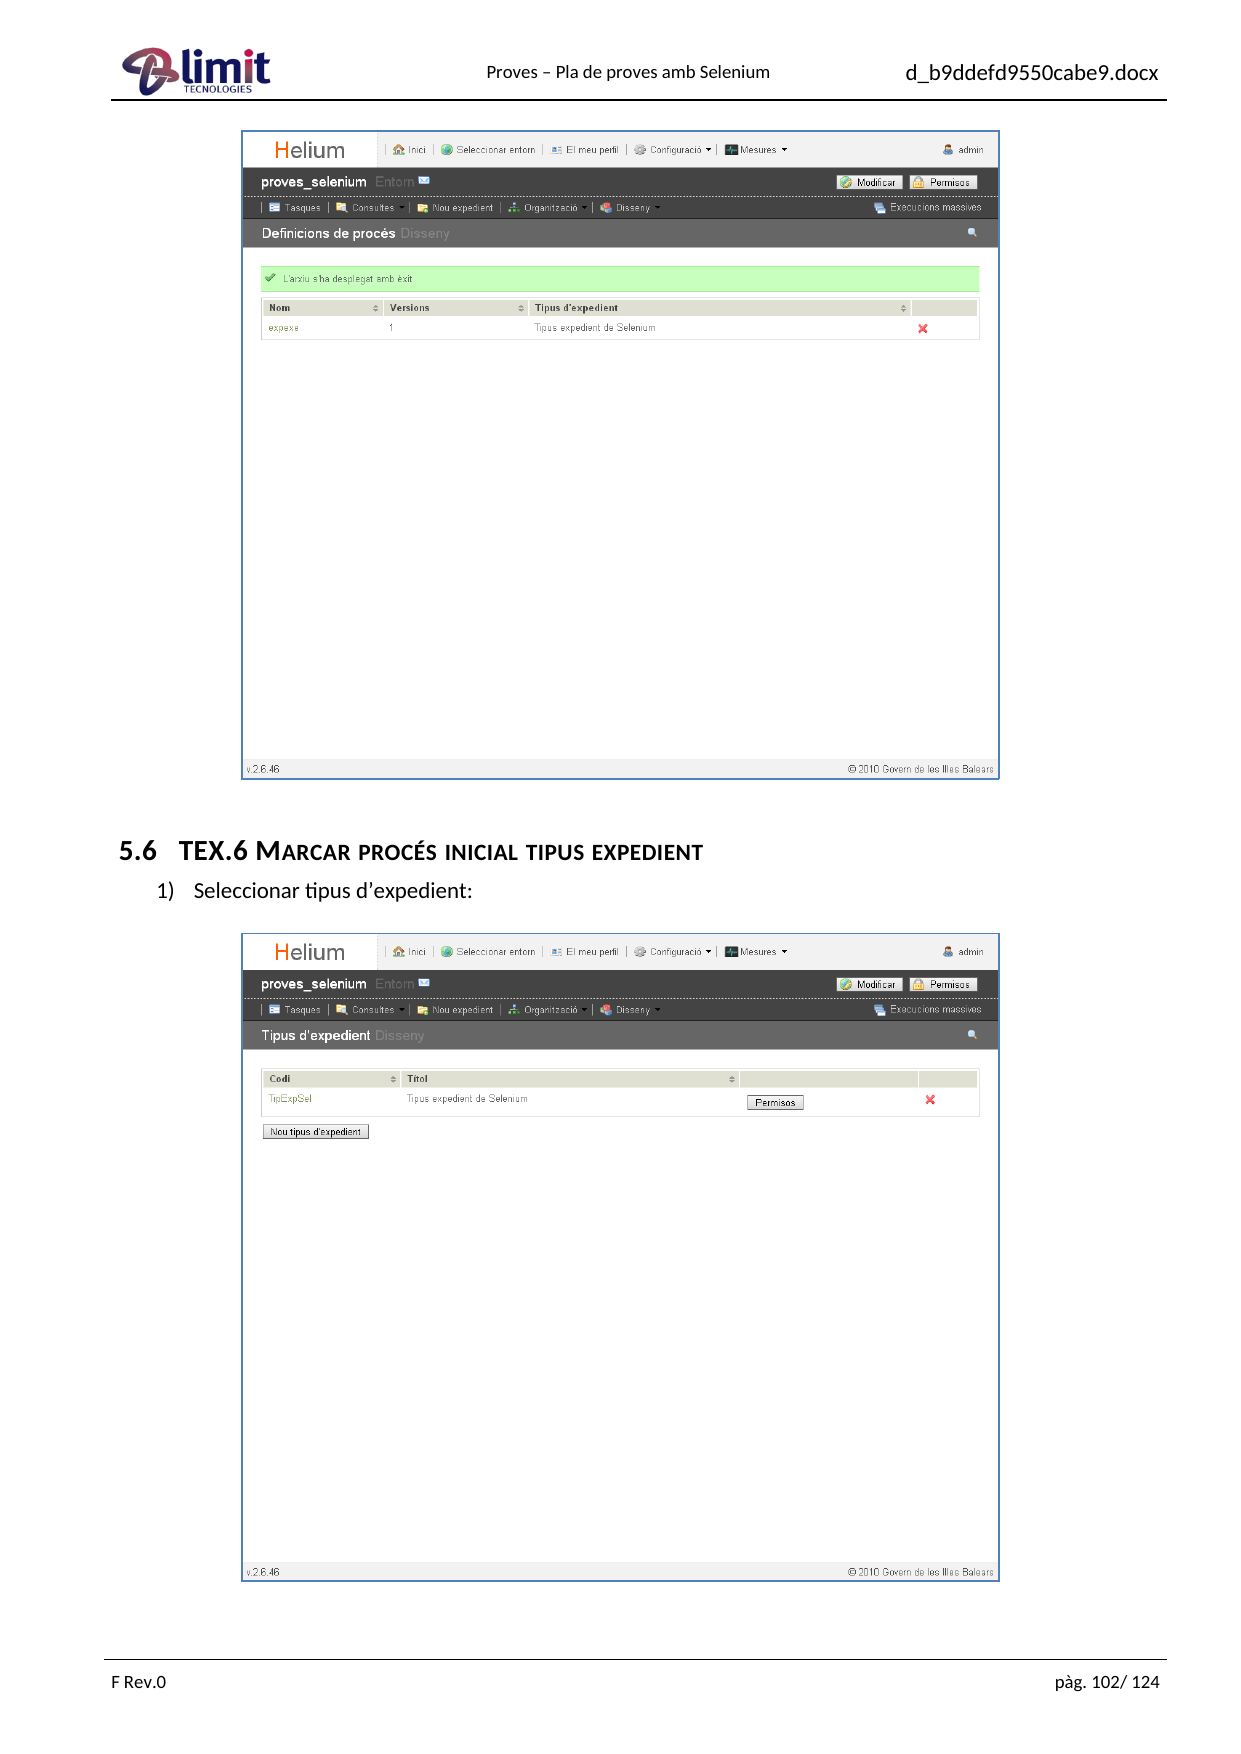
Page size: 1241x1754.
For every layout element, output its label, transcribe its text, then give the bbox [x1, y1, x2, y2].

subtitle TEX.6 Marcar procés inicial tipus expedient [118, 833, 1122, 869]
list Seleccionar tipus d’expedient: [156, 877, 1122, 905]
picture [118, 45, 275, 100]
picture [243, 132, 998, 779]
picture [243, 935, 998, 1581]
